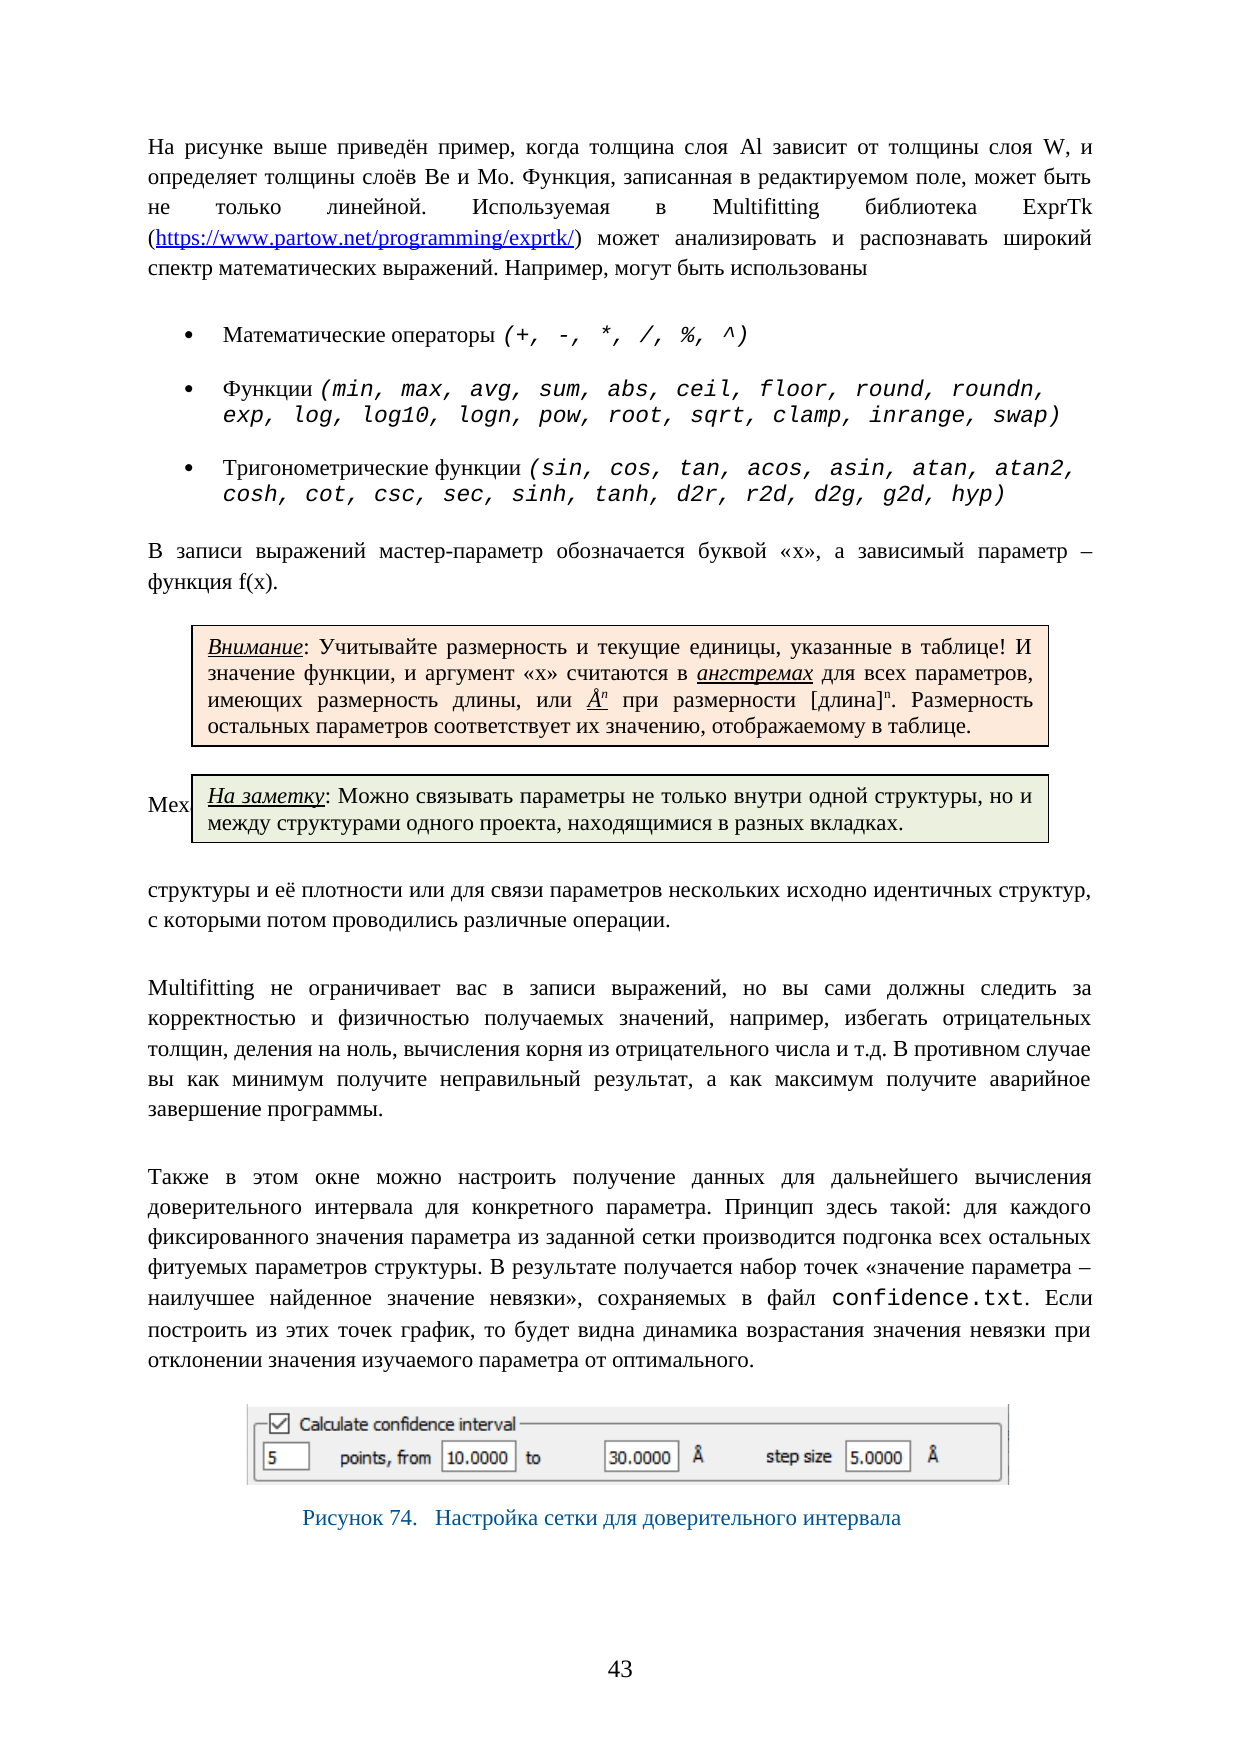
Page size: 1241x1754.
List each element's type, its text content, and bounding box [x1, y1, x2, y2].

list Тригонометрические функции (sin, cos, tan, acos, asin, atan, atan2, cosh, cot, csc, sec, sinh, tanh, d2r, r2d, d2g, g2d, hyp) [185, 454, 1093, 508]
list Функции (min, max, avg, sum, abs, ceil, floor, round, roundn, exp, log, log10, logn, pow, root, sqrt, clamp, inrange, swap) [185, 375, 1093, 429]
text В записи выражений мастер-параметр обозначается буквой «x», а зависимый параметр – функция f(x). [148, 537, 1093, 594]
picture [246, 1404, 1010, 1485]
text Также в этом окне можно настроить получение данных для дальнейшего вычисления доверительного интервала для конкретного параметра. Принцип здесь такой: для каждого фиксированного значения параметра из заданной сетки производится подгонка всех остальных фитуемых параметров структуры. В результате получается набор точек «значение параметра – наилучшее найденное значение невязки», сохраняемых в файл confidence.txt. Если построить из этих точек график, то будет видна динамика возрастания значения невязки при отклонении значения изучаемого параметра от оптимального. [148, 1163, 1093, 1372]
list Математические операторы (+, -, *, /, %, ^) [185, 321, 1093, 350]
text Multifitting не ограничивает вас в записи выражений, но вы сами должны следить за корректностью и физичностью получаемых значений, например, избегать отрицательных толщин, деления на ноль, вычисления корня из отрицательного числа и т.д. В противном случае вы как минимум получите неправильный результат, а как максимум получите аварийное завершение программы. [148, 974, 1093, 1121]
text Механизм зависимостей может быть полезен, например, для связывания стехиометрии структуры и её плотности или для связи параметров нескольких исходно идентичных структур, с которыми потом проводились различные операции. [148, 635, 1093, 933]
text На рисунке выше приведён пример, когда толщина слоя Al зависит от толщины слоя W, и определяет толщины слоёв Be и Mo. Функция, записанная в редактируемом поле, может быть не только линейной. Используемая в Multifitting библиотека ExprTk (https://www.partow.net/programming/exprtk/) может анализировать и распознавать широкий спектр математических выражений. Например, могут быть использованы [148, 133, 1093, 280]
